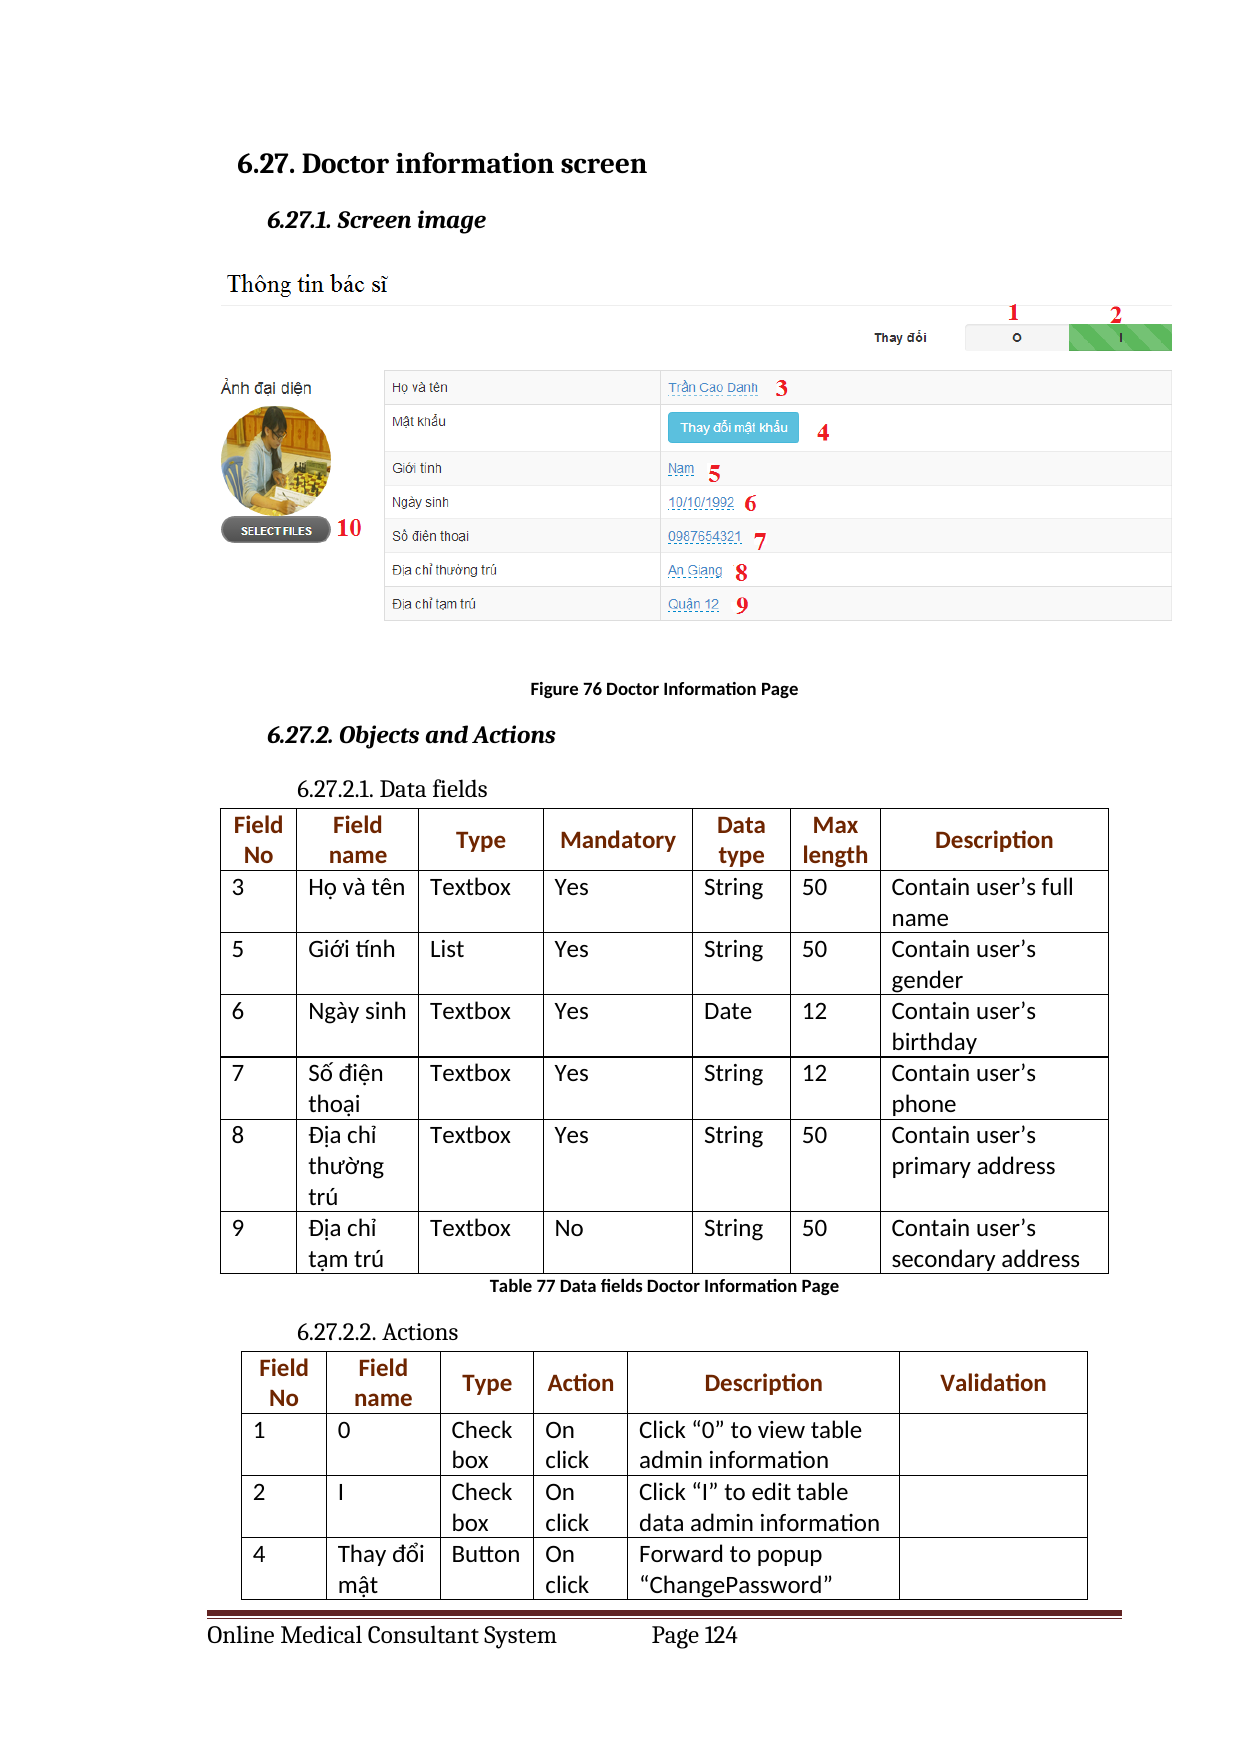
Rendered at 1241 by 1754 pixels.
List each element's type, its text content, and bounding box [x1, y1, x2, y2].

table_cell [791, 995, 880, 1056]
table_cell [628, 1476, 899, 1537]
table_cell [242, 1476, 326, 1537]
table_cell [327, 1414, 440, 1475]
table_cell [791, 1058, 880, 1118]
subtitle Objects and Actions [267, 721, 1122, 750]
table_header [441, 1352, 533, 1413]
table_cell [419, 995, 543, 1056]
subtitle Doctor information screen [237, 147, 1122, 181]
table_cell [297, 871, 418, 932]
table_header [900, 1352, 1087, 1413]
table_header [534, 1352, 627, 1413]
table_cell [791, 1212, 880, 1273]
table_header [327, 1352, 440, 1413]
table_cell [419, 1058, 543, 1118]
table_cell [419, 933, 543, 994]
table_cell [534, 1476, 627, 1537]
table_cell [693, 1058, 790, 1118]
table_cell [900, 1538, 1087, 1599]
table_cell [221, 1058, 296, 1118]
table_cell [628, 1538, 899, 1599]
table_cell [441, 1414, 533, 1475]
subtitle Data fields [282, 775, 1122, 804]
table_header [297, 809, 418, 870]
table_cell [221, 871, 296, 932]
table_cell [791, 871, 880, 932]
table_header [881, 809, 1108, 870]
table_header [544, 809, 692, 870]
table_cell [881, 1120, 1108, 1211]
subtitle Screen image [267, 206, 1122, 235]
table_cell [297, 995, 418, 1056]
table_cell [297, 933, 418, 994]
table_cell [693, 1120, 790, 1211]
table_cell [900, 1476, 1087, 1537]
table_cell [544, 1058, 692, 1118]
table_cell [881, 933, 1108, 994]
picture [207, 239, 1182, 653]
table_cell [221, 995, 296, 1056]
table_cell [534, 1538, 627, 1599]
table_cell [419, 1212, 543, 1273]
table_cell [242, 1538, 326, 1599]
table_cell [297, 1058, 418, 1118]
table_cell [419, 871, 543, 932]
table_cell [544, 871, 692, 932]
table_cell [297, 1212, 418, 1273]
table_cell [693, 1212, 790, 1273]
subtitle Actions [282, 1318, 1122, 1347]
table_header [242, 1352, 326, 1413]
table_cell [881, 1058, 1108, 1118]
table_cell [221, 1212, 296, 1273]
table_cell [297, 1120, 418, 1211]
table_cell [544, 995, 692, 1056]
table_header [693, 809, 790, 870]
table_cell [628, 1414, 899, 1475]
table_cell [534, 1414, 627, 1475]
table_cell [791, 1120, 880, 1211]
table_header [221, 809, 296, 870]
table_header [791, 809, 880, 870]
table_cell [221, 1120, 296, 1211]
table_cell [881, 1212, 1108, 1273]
text Table 77 Data fields Doctor Information Page [207, 1274, 1122, 1297]
text Figure 76 Doctor Information Page [207, 677, 1122, 700]
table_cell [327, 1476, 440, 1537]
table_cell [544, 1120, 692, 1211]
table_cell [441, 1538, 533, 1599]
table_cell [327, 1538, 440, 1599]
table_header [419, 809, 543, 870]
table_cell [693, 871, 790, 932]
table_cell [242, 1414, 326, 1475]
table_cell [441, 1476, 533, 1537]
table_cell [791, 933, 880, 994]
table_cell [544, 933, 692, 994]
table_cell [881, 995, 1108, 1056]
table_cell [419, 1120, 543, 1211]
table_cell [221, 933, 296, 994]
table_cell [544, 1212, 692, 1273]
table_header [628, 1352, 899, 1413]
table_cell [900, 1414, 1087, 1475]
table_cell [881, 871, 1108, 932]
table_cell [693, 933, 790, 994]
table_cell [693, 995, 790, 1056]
